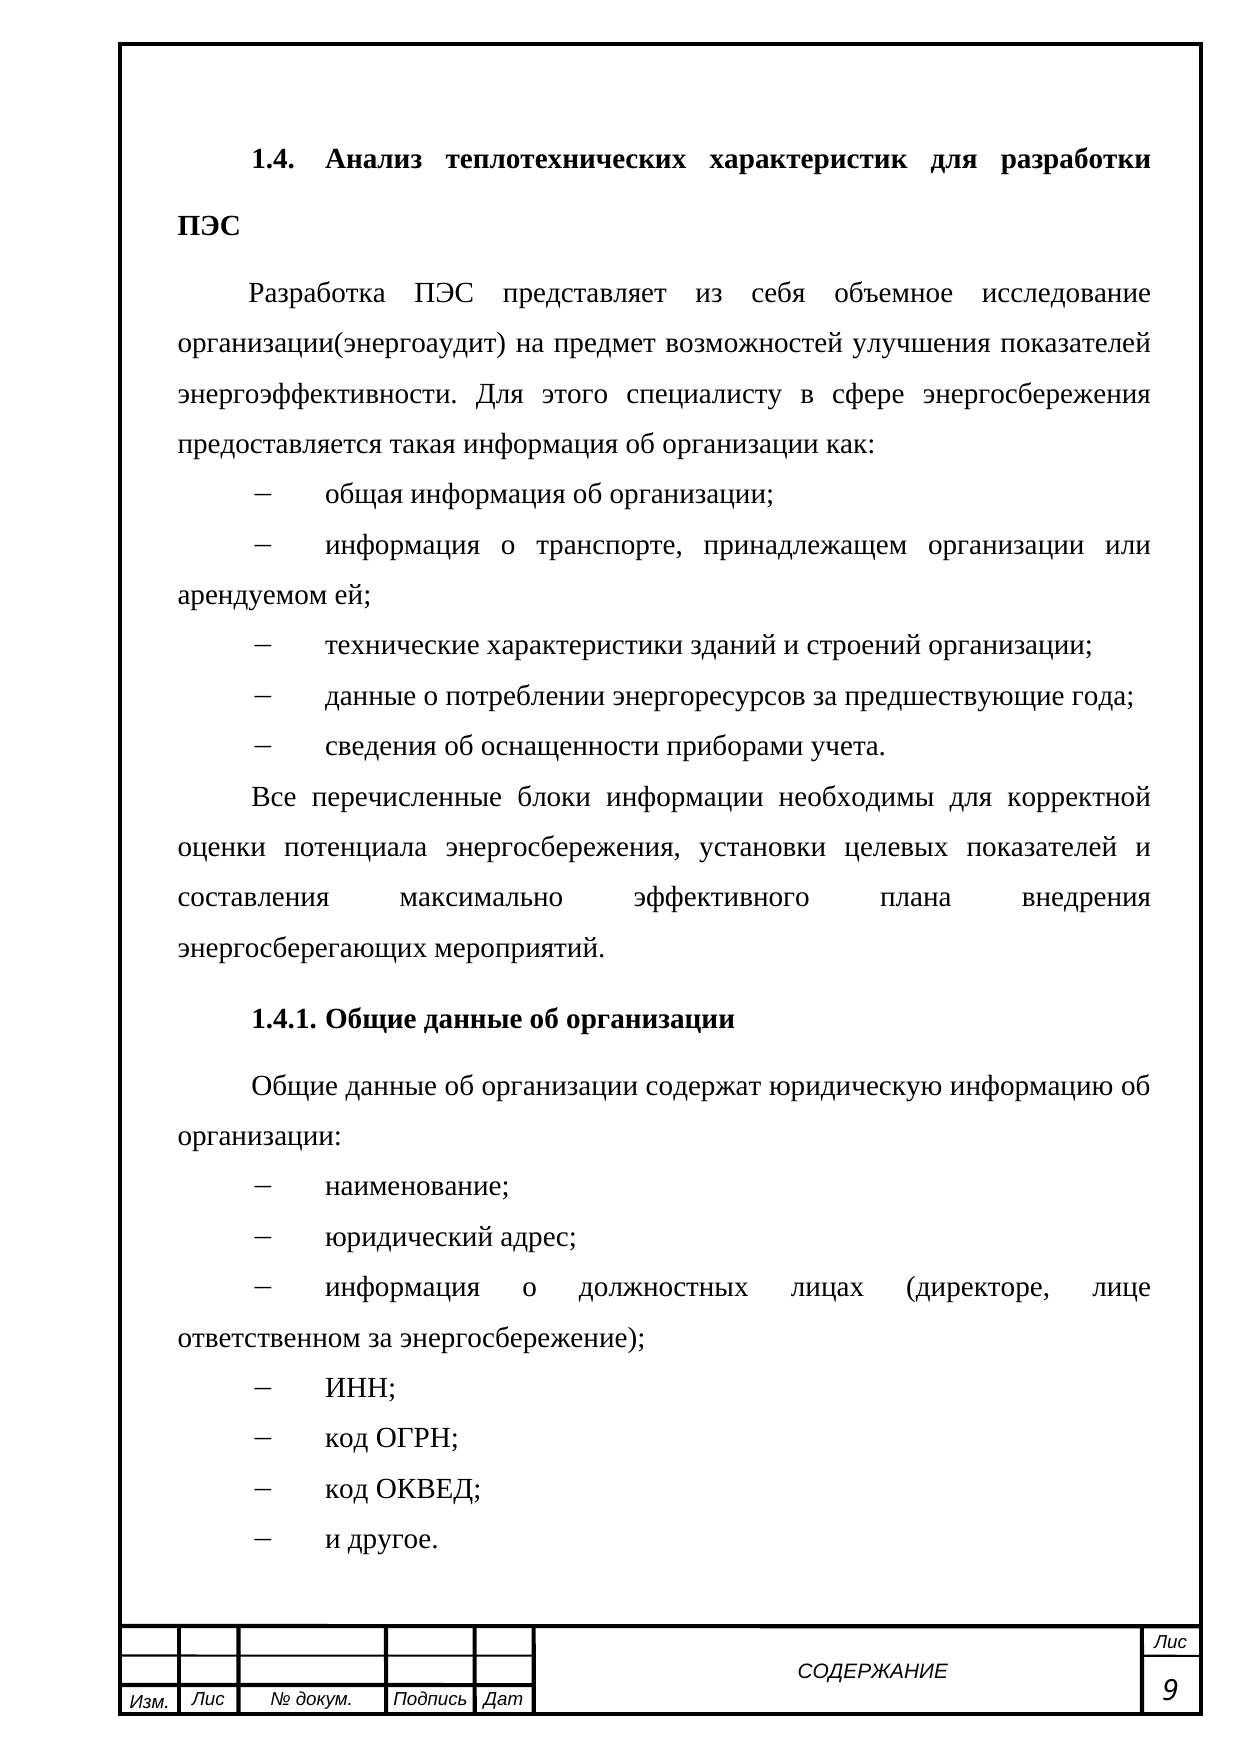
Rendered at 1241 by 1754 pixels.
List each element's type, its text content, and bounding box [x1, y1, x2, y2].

list данные о потреблении энергоресурсов за предшествующие года; [177, 678, 1152, 712]
list ИНН; [177, 1370, 1152, 1404]
text Все перечисленные блоки информации необходимы для корректной оценки потенциала энергосбережения, установки целевых показателей и составления максимально эффективного плана внедрения энергосберегающих мероприятий. [177, 779, 1152, 963]
text Общие данные об организации содержат юридическую информацию об организации: [177, 1068, 1152, 1152]
subtitle Общие данные об организации [177, 1001, 1152, 1034]
list юридический адрес; [177, 1219, 1152, 1253]
list код ОКВЕД; [177, 1471, 1152, 1504]
list технические характеристики зданий и строений организации; [177, 627, 1152, 661]
list информация о должностных лицах (директоре, лице ответственном за энергосбережение); [177, 1269, 1152, 1353]
text Разработка ПЭС представляет из себя объемное исследование организации(энергоаудит) на предмет возможностей улучшения показателей энергоэффективности. Для этого специалисту в сфере энергосбережения предоставляется такая информация об организации как: [177, 275, 1152, 459]
list общая информация об организации; [177, 476, 1152, 510]
list и другое. [177, 1521, 1152, 1555]
list код ОГРН; [177, 1421, 1152, 1454]
list сведения об оснащенности приборами учета. [177, 728, 1152, 762]
list наименование; [177, 1168, 1152, 1202]
subtitle Анализ теплотехнических характеристик для разработки ПЭС [177, 141, 1152, 242]
list информация о транспорте, принадлежащем организации или арендуемом ей; [177, 527, 1152, 611]
